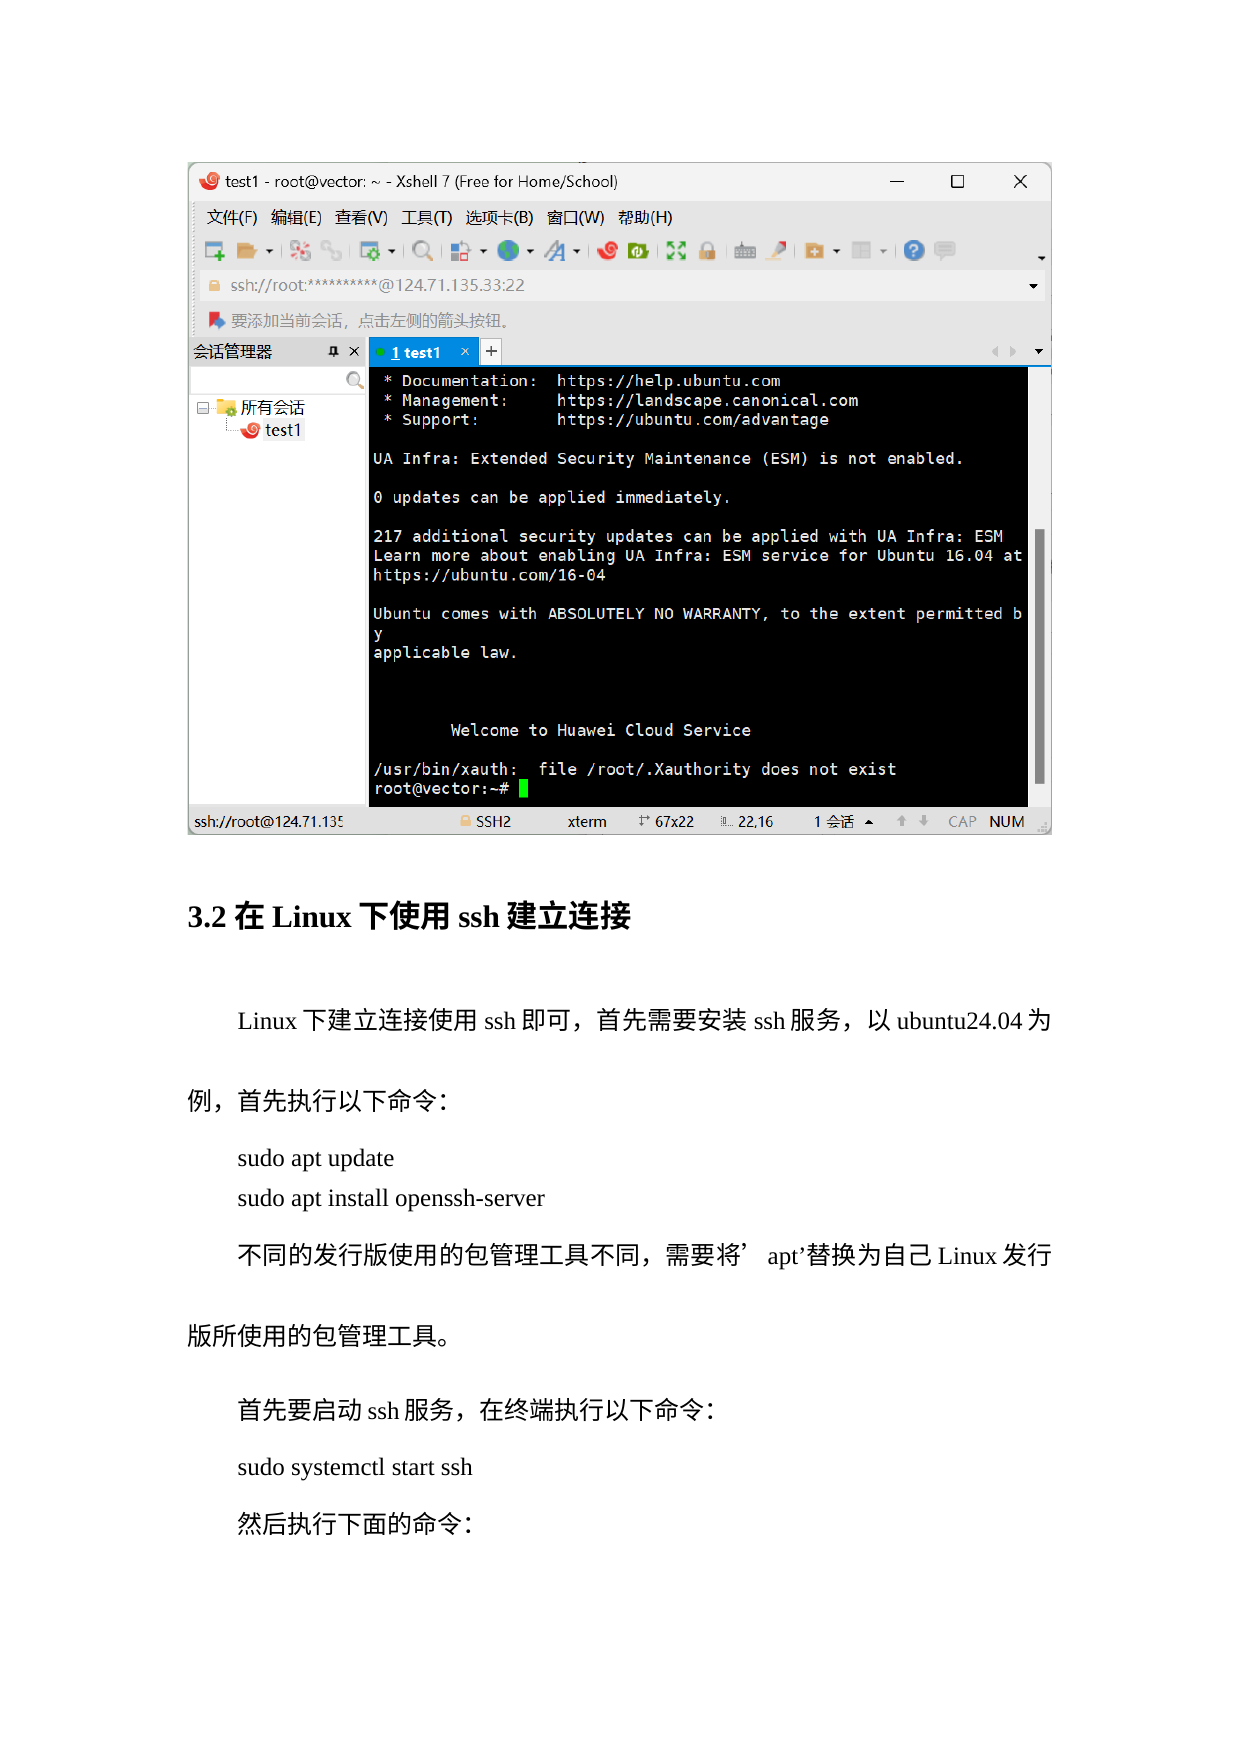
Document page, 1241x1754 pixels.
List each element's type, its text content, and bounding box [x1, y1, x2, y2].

picture [187, 162, 1052, 835]
subtitle 3.2 在Linux下使用ssh建立连接 [187, 881, 1053, 946]
text sudo apt update [187, 1142, 1053, 1174]
text Linux下建立连接使用ssh即可，首先需要安装ssh服务，以ubuntu24.04为例，首先执行以下命令： [187, 986, 1053, 1132]
text sudo apt install openssh-server [187, 1181, 1053, 1214]
text sudo systemctl start ssh [187, 1450, 1053, 1483]
text 首先要启动ssh服务，在终端执行以下命令： [187, 1376, 1053, 1441]
text 不同的发行版使用的包管理工具不同，需要将’apt’替换为自己Linux发行版所使用的包管理工具。 [187, 1221, 1053, 1367]
text 然后执行下面的命令： [187, 1490, 1053, 1555]
